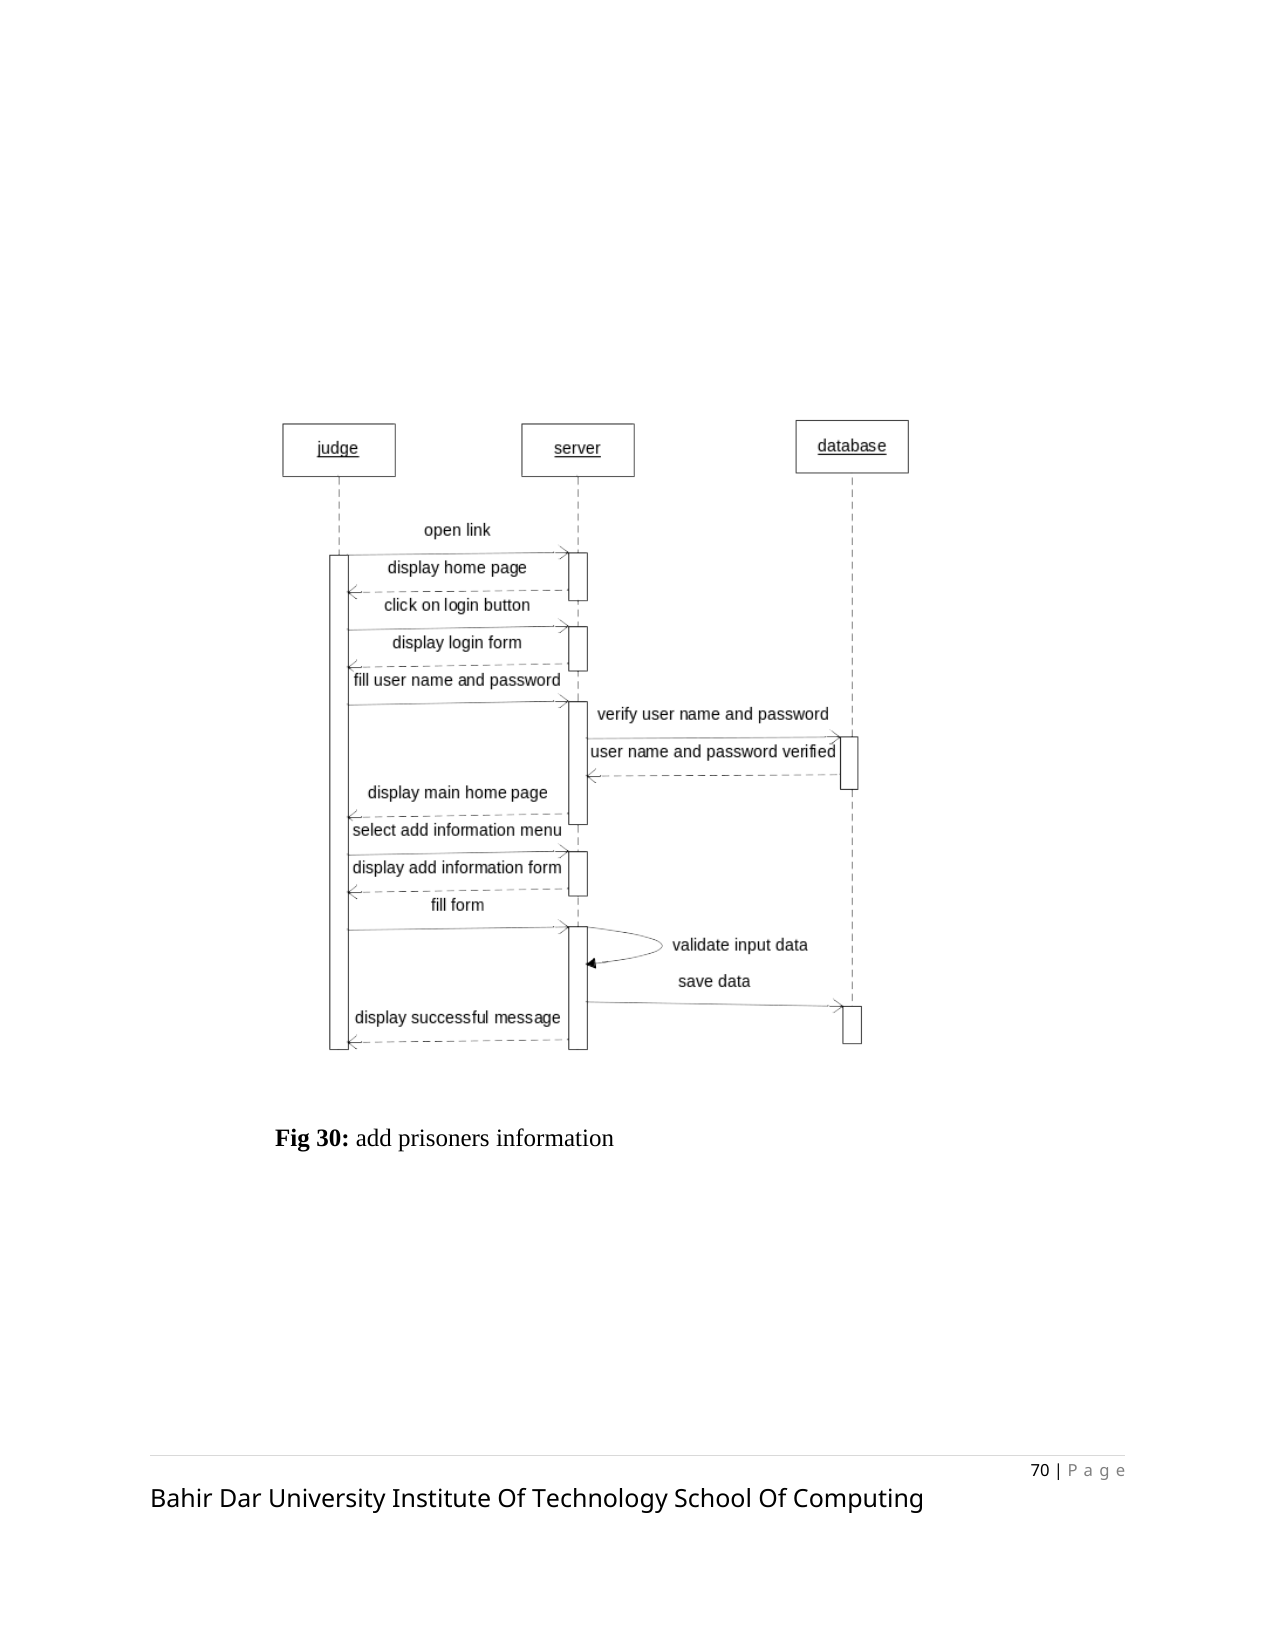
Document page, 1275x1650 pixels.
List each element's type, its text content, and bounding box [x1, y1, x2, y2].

text Fig 30: add prisoners information [150, 1123, 1125, 1152]
